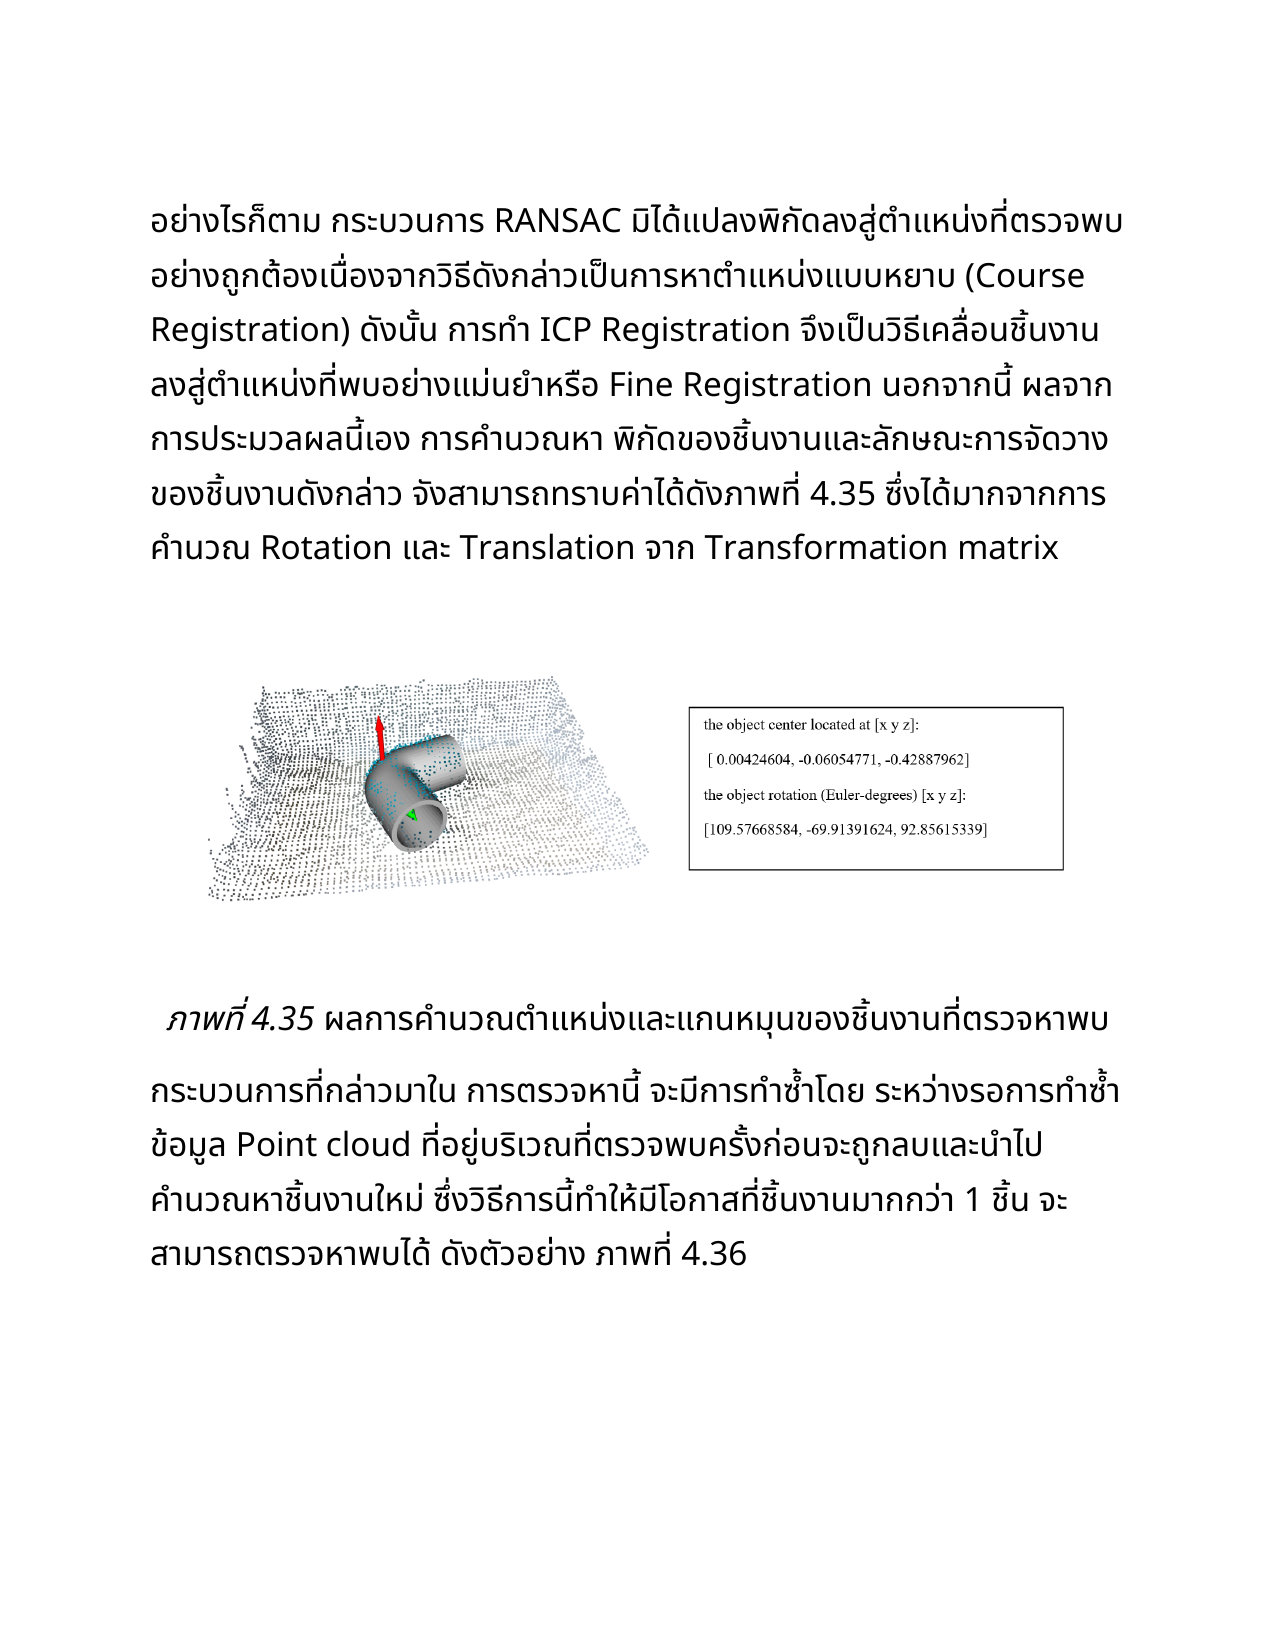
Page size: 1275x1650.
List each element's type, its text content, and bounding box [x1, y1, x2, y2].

picture [203, 661, 1072, 911]
